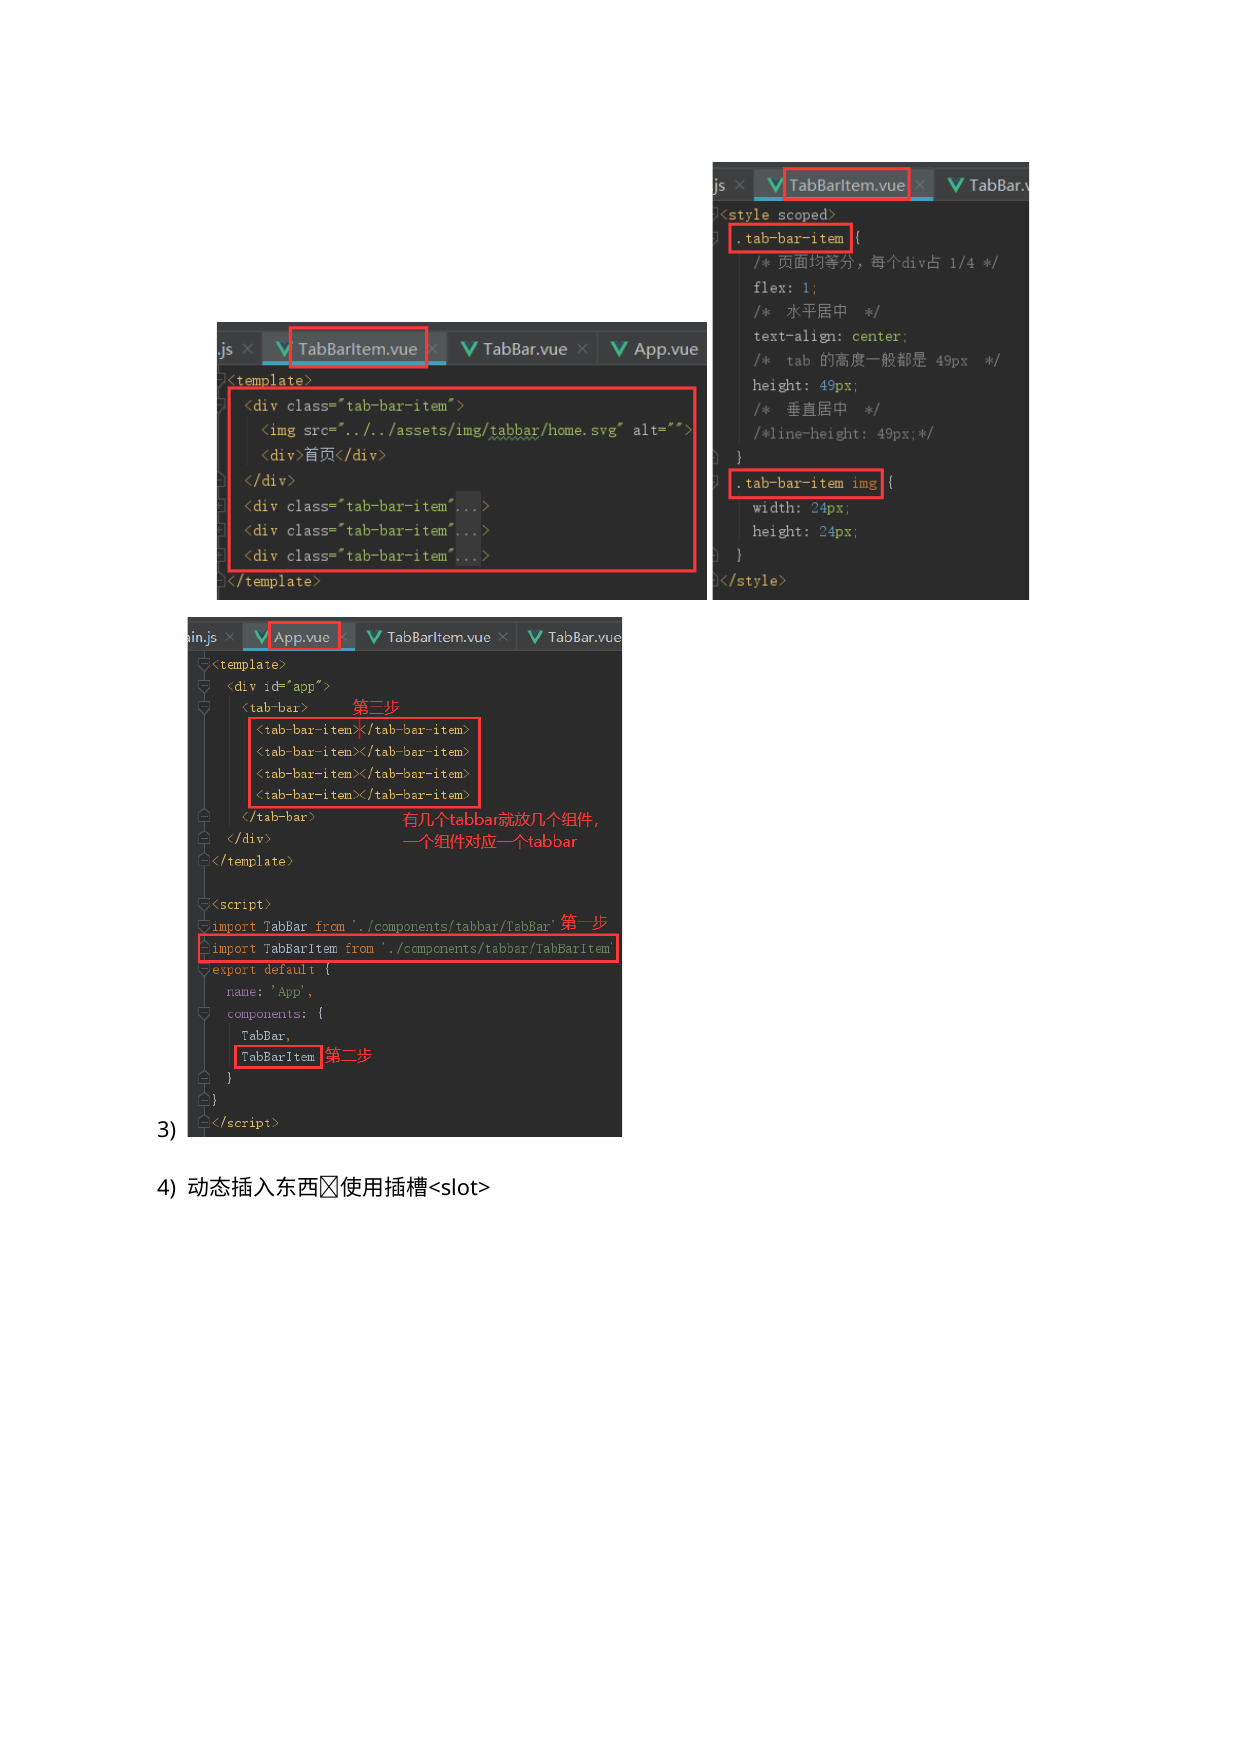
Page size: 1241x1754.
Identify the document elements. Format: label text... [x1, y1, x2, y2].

list 动态插入东西使用插槽<slot> [157, 1169, 1236, 1202]
picture [712, 162, 1030, 600]
picture [187, 617, 623, 1137]
picture [216, 322, 707, 600]
